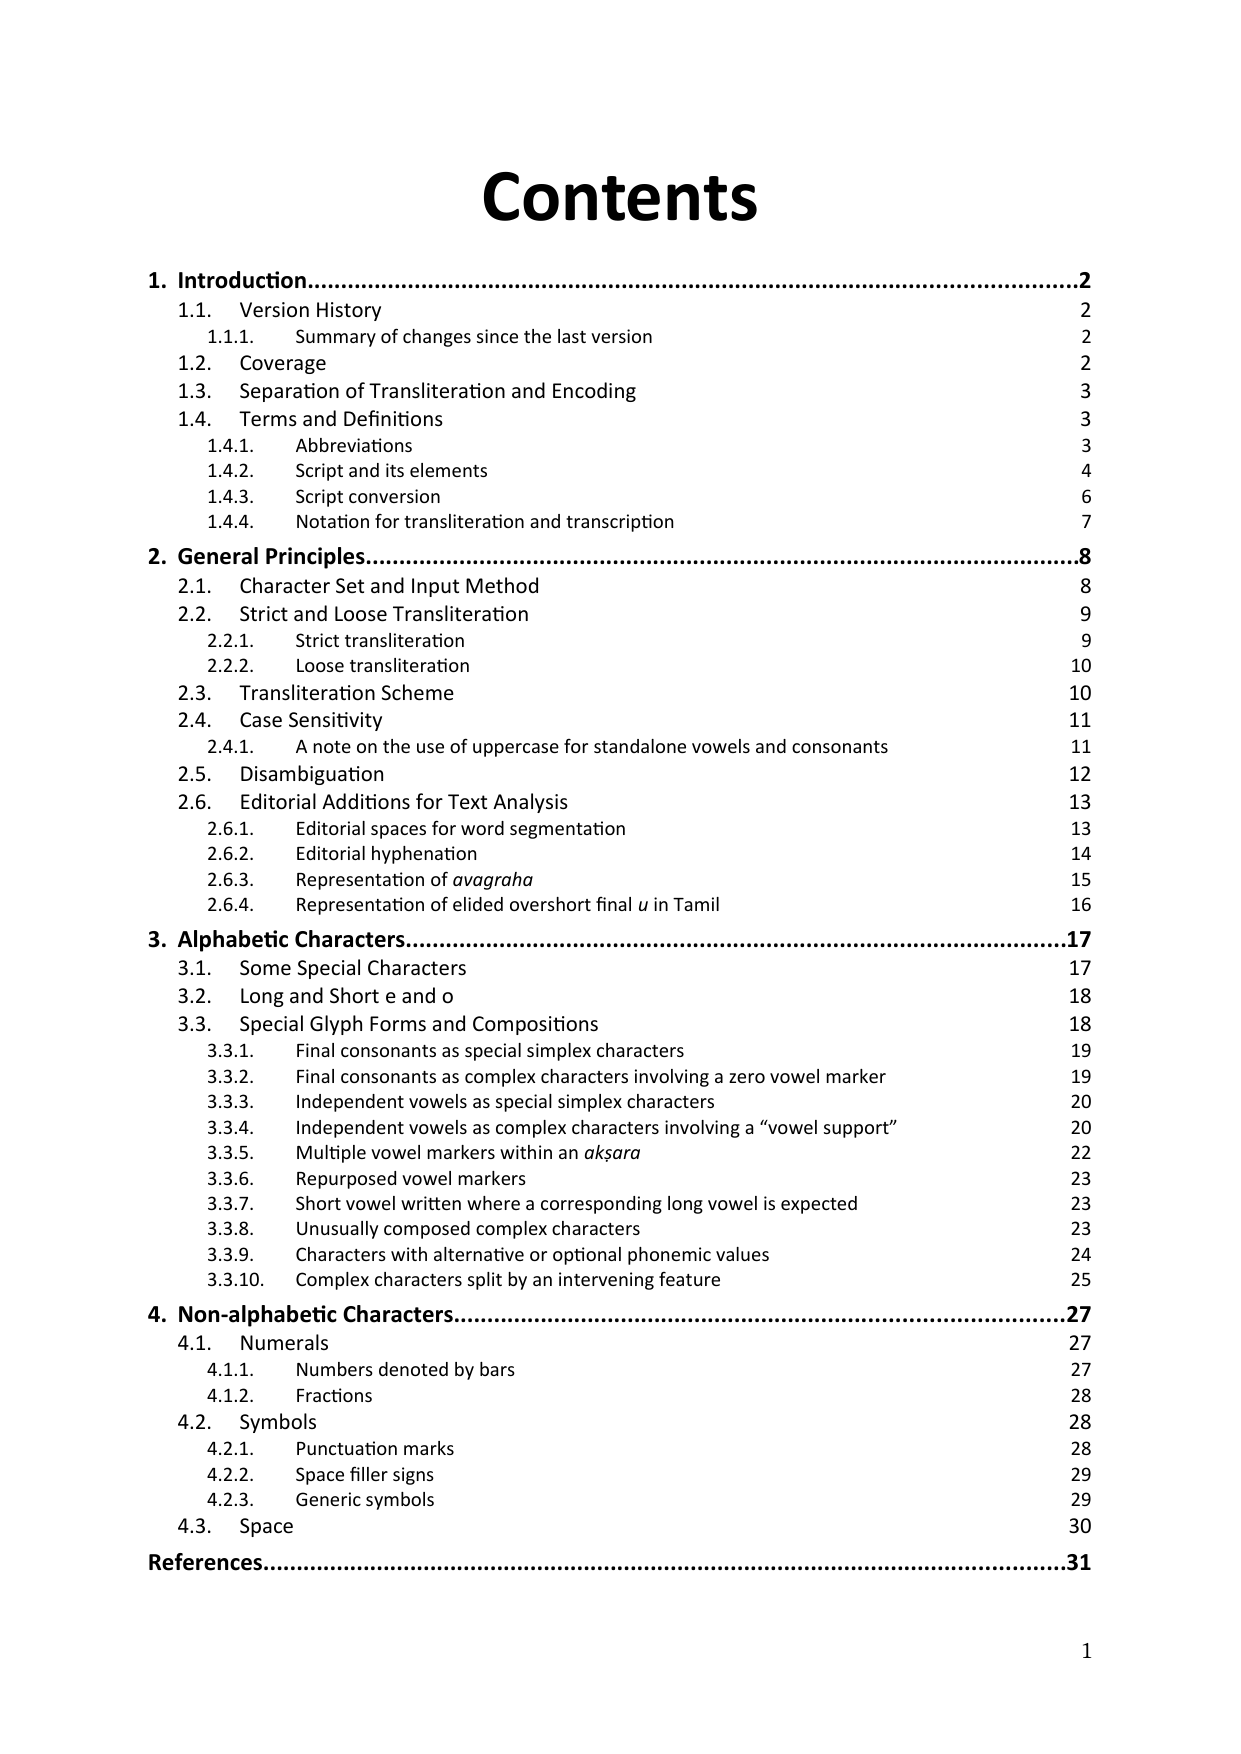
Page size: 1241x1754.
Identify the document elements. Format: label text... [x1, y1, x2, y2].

text 1.4.4. Notation for transliteration and transcription 7 [207, 508, 1092, 534]
text 3.3.7. Short vowel written where a corresponding long vowel is expected 23 [207, 1190, 1092, 1216]
text 3.3.8. Unusually composed complex characters 23 [207, 1216, 1092, 1241]
text 2.6. Editorial Additions for Text Analysis 13 [177, 787, 1092, 815]
text 1.1.1. Summary of changes since the last version 2 [207, 323, 1092, 348]
text 4.2.1. Punctuation marks 28 [207, 1435, 1092, 1461]
text 3.3.2. Final consonants as complex characters involving a zero vowel marker 19 [207, 1063, 1092, 1088]
text 1.4.3. Script conversion 6 [207, 483, 1092, 508]
text 3.2. Long and Short e and o 18 [177, 982, 1092, 1009]
text 3. Alphabetic Characters 17 [148, 923, 1092, 953]
text 1.2. Coverage 2 [177, 348, 1092, 376]
text References 31 [148, 1546, 1092, 1576]
text 1.4. Terms and Definitions 3 [177, 404, 1092, 432]
text 2.6.3. Representation of avagraha 15 [207, 866, 1092, 891]
text 3.3.1. Final consonants as special simplex characters 19 [207, 1038, 1092, 1063]
text 2.2.1. Strict transliteration 9 [207, 627, 1092, 652]
text 3.3.10. Complex characters split by an intervening feature 25 [207, 1266, 1092, 1292]
text 4.2.3. Generic symbols 29 [207, 1486, 1092, 1512]
text 3.1. Some Special Characters 17 [177, 953, 1092, 982]
text 1.3. Separation of Transliteration and Encoding 3 [177, 376, 1092, 404]
text 2.6.1. Editorial spaces for word segmentation 13 [207, 815, 1092, 841]
text 2.1. Character Set and Input Method 8 [177, 571, 1092, 599]
text 3.3.5. Multiple vowel markers within an akṣara 22 [207, 1139, 1092, 1165]
text 4.1. Numerals 27 [177, 1328, 1092, 1357]
text 2.4. Case Sensitivity 11 [177, 706, 1092, 734]
text 2.3. Transliteration Scheme 10 [177, 678, 1092, 706]
text 3.3.3. Independent vowels as special simplex characters 20 [207, 1088, 1092, 1114]
text 3.3.9. Characters with alternative or optional phonemic values 24 [207, 1241, 1092, 1266]
text 4.3. Space 30 [177, 1512, 1092, 1540]
text 4.2.2. Space filler signs 29 [207, 1461, 1092, 1486]
text 2.6.2. Editorial hyphenation 14 [207, 841, 1092, 866]
text 2.2.2. Loose transliteration 10 [207, 652, 1092, 678]
text 4. Non-alphabetic Characters 27 [148, 1298, 1092, 1328]
text 3.3. Special Glyph Forms and Compositions 18 [177, 1009, 1092, 1038]
text 3.3.4. Independent vowels as complex characters involving a “vowel support” 20 [207, 1114, 1092, 1139]
text 4.1.2. Fractions 28 [207, 1382, 1092, 1407]
text 1.4.2. Script and its elements 4 [207, 458, 1092, 483]
text 2. General Principles 8 [148, 540, 1092, 571]
text 2.5. Disambiguation 12 [177, 759, 1092, 787]
text 1.1. Version History 2 [177, 295, 1092, 323]
text 4.1.1. Numbers denoted by bars 27 [207, 1357, 1092, 1382]
text 1.4.1. Abbreviations 3 [207, 432, 1092, 458]
text 2.2. Strict and Loose Transliteration 9 [177, 599, 1092, 627]
title Contents [148, 148, 1092, 239]
text 1. Introduction 2 [148, 264, 1092, 295]
text 4.2. Symbols 28 [177, 1407, 1092, 1435]
text 2.6.4. Representation of elided overshort final u in Tamil 16 [207, 891, 1092, 917]
text 3.3.6. Repurposed vowel markers 23 [207, 1165, 1092, 1190]
text 2.4.1. A note on the use of uppercase for standalone vowels and consonants 11 [207, 734, 1092, 759]
